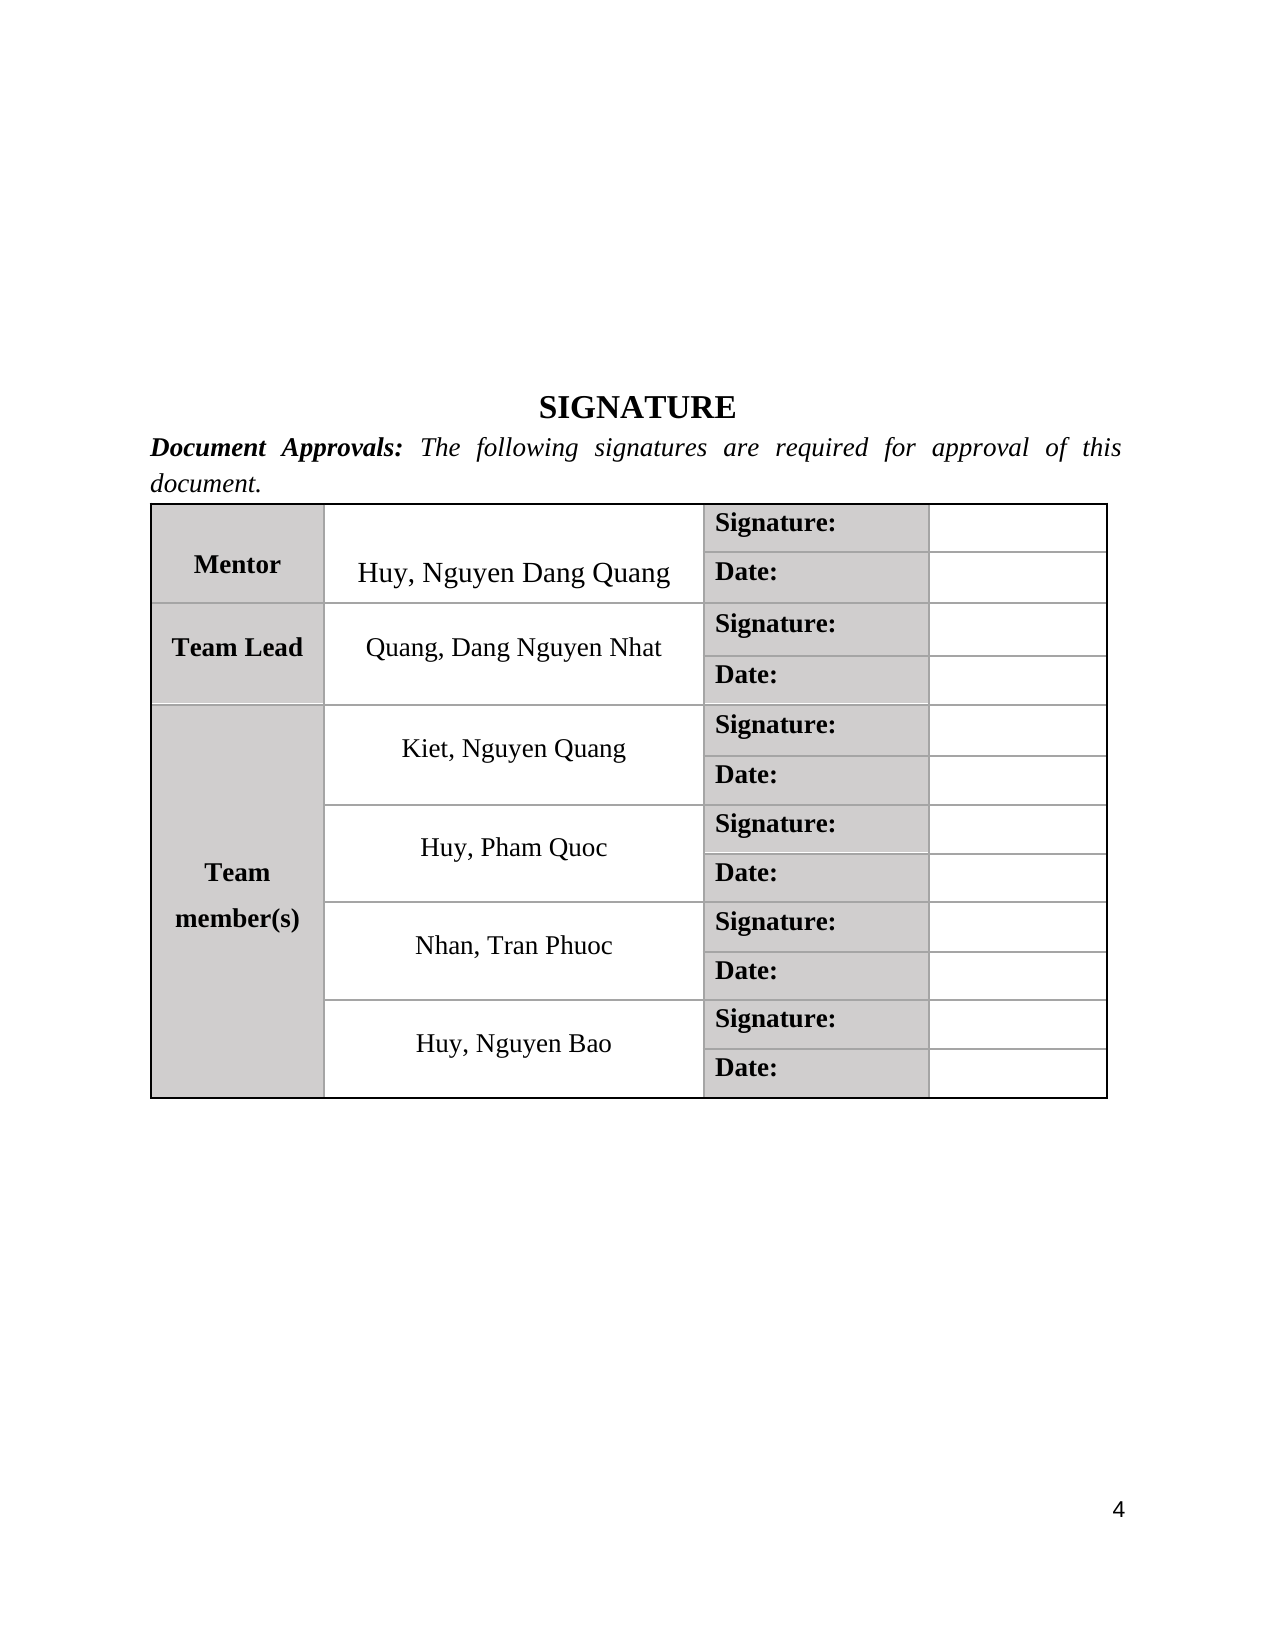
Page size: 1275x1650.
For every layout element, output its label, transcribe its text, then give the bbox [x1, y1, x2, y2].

table_cell Team Lead [152, 604, 323, 703]
table_cell [930, 903, 1106, 951]
table_header [930, 505, 1106, 551]
table_cell [930, 1001, 1106, 1048]
table_cell [930, 1050, 1106, 1097]
table_cell Kiet, Nguyen Quang [325, 706, 703, 804]
table_cell [930, 657, 1106, 703]
table_cell [930, 806, 1106, 852]
table_cell Team member(s) [152, 706, 323, 1097]
table_header Huy, Nguyen Dang Quang [325, 505, 703, 602]
table_cell Date: [705, 1050, 928, 1097]
table_cell Date: [705, 657, 928, 703]
table_cell Signature: [705, 1001, 928, 1048]
text Document Approvals: The following signatures are required for approval of this document. [150, 431, 1125, 498]
table_cell [930, 757, 1106, 804]
table_cell Nhan, Tran Phuoc [325, 903, 703, 999]
table_cell Signature: [705, 706, 928, 755]
table_cell Huy, Pham Quoc [325, 806, 703, 901]
table_cell Signature: [705, 903, 928, 951]
table_cell Signature: [705, 806, 928, 852]
table_cell Signature: [705, 604, 928, 655]
table_header Signature: [705, 505, 928, 551]
table_cell Date: [705, 757, 928, 804]
table_cell [930, 953, 1106, 999]
text SIGNATURE [150, 387, 1125, 425]
table_cell Date: [705, 953, 928, 999]
table_cell [930, 706, 1106, 755]
table_cell [930, 855, 1106, 901]
table_cell [930, 604, 1106, 655]
table_header Mentor [152, 505, 323, 602]
table_cell Date: [705, 855, 928, 901]
table_cell Huy, Nguyen Bao [325, 1001, 703, 1097]
table_cell Date: [705, 553, 928, 602]
table_cell [930, 553, 1106, 602]
table_cell Quang, Dang Nguyen Nhat [325, 604, 703, 703]
